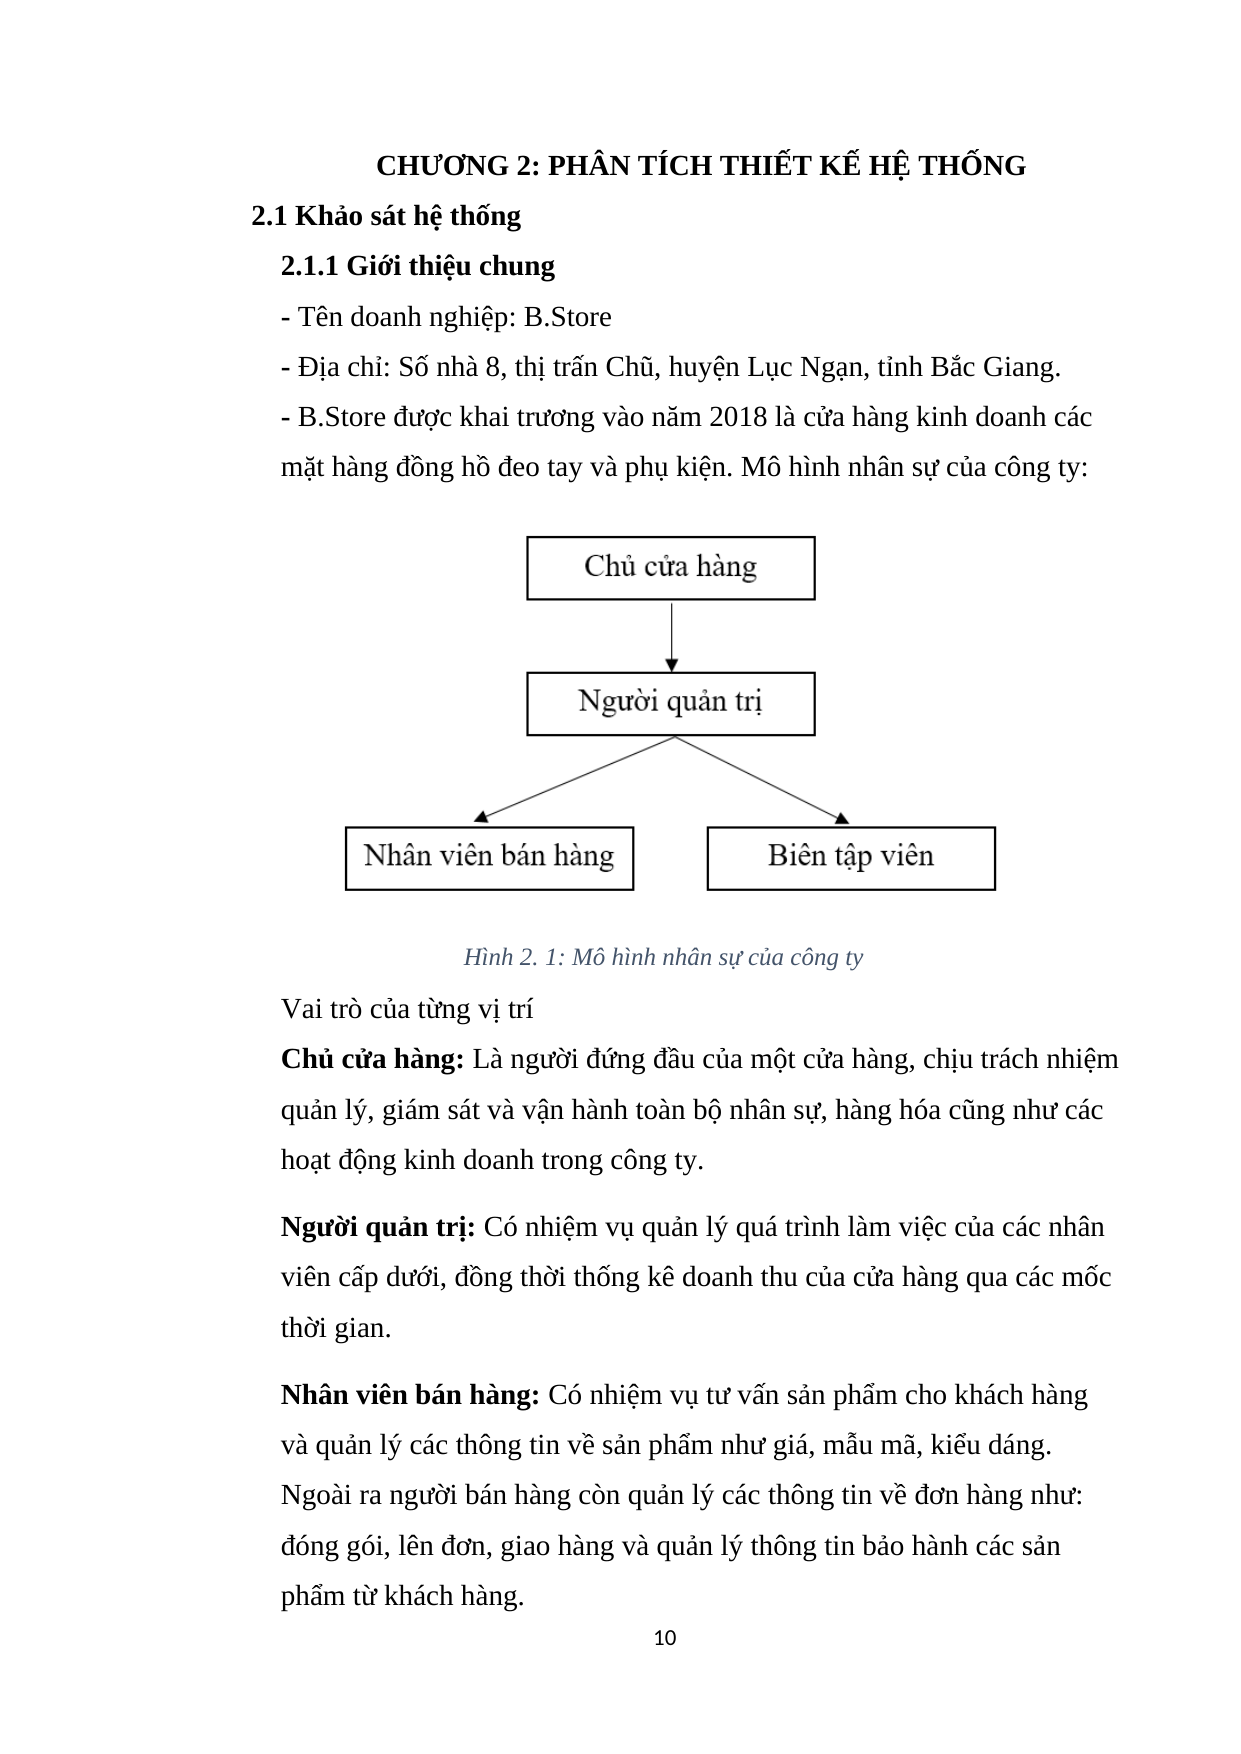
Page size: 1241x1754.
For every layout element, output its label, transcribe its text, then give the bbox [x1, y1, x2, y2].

list - Tên doanh nghiệp: B.Store [281, 299, 1122, 332]
list 2.1 Khảo sát hệ thống [251, 198, 1122, 232]
list - B.Store được khai trương vào năm 2018 là cửa hàng kinh doanh các mặt hàng đồng hồ đeo tay và phụ kiện. Mô hình nhân sự của công ty: [281, 399, 1122, 483]
list Vai trò của từng vị trí [281, 991, 1122, 1025]
picture [286, 516, 1043, 921]
text Hình 2. 1: Mô hình nhân sự của công ty [207, 942, 1122, 970]
text Nhân viên bán hàng: Có nhiệm vụ tư vấn sản phẩm cho khách hàng và quản lý các thông tin về sản phẩm như giá, mẫu mã, kiểu dáng. Ngoài ra người bán hàng còn quản lý các thông tin về đơn hàng như: đóng gói, lên đơn, giao hàng và quản lý thông tin bảo hành các sản phẩm từ khách hàng. [281, 1377, 1122, 1612]
list - Địa chỉ: Số nhà 8, thị trấn Chũ, huyện Lục Ngạn, tỉnh Bắc Giang. [281, 349, 1122, 382]
text Người quản trị: Có nhiệm vụ quản lý quá trình làm việc của các nhân viên cấp dưới, đồng thời thống kê doanh thu của cửa hàng qua các mốc thời gian. [281, 1209, 1122, 1343]
list CHƯƠNG 2: PHÂN TÍCH THIẾT KẾ HỆ THỐNG [281, 148, 1122, 181]
list Chủ cửa hàng: Là người đứng đầu của một cửa hàng, chịu trách nhiệm quản lý, giám sát và vận hành toàn bộ nhân sự, hàng hóa cũng như các hoạt động kinh doanh trong công ty. [281, 1042, 1122, 1176]
list 2.1.1 Giới thiệu chung [281, 248, 1122, 282]
